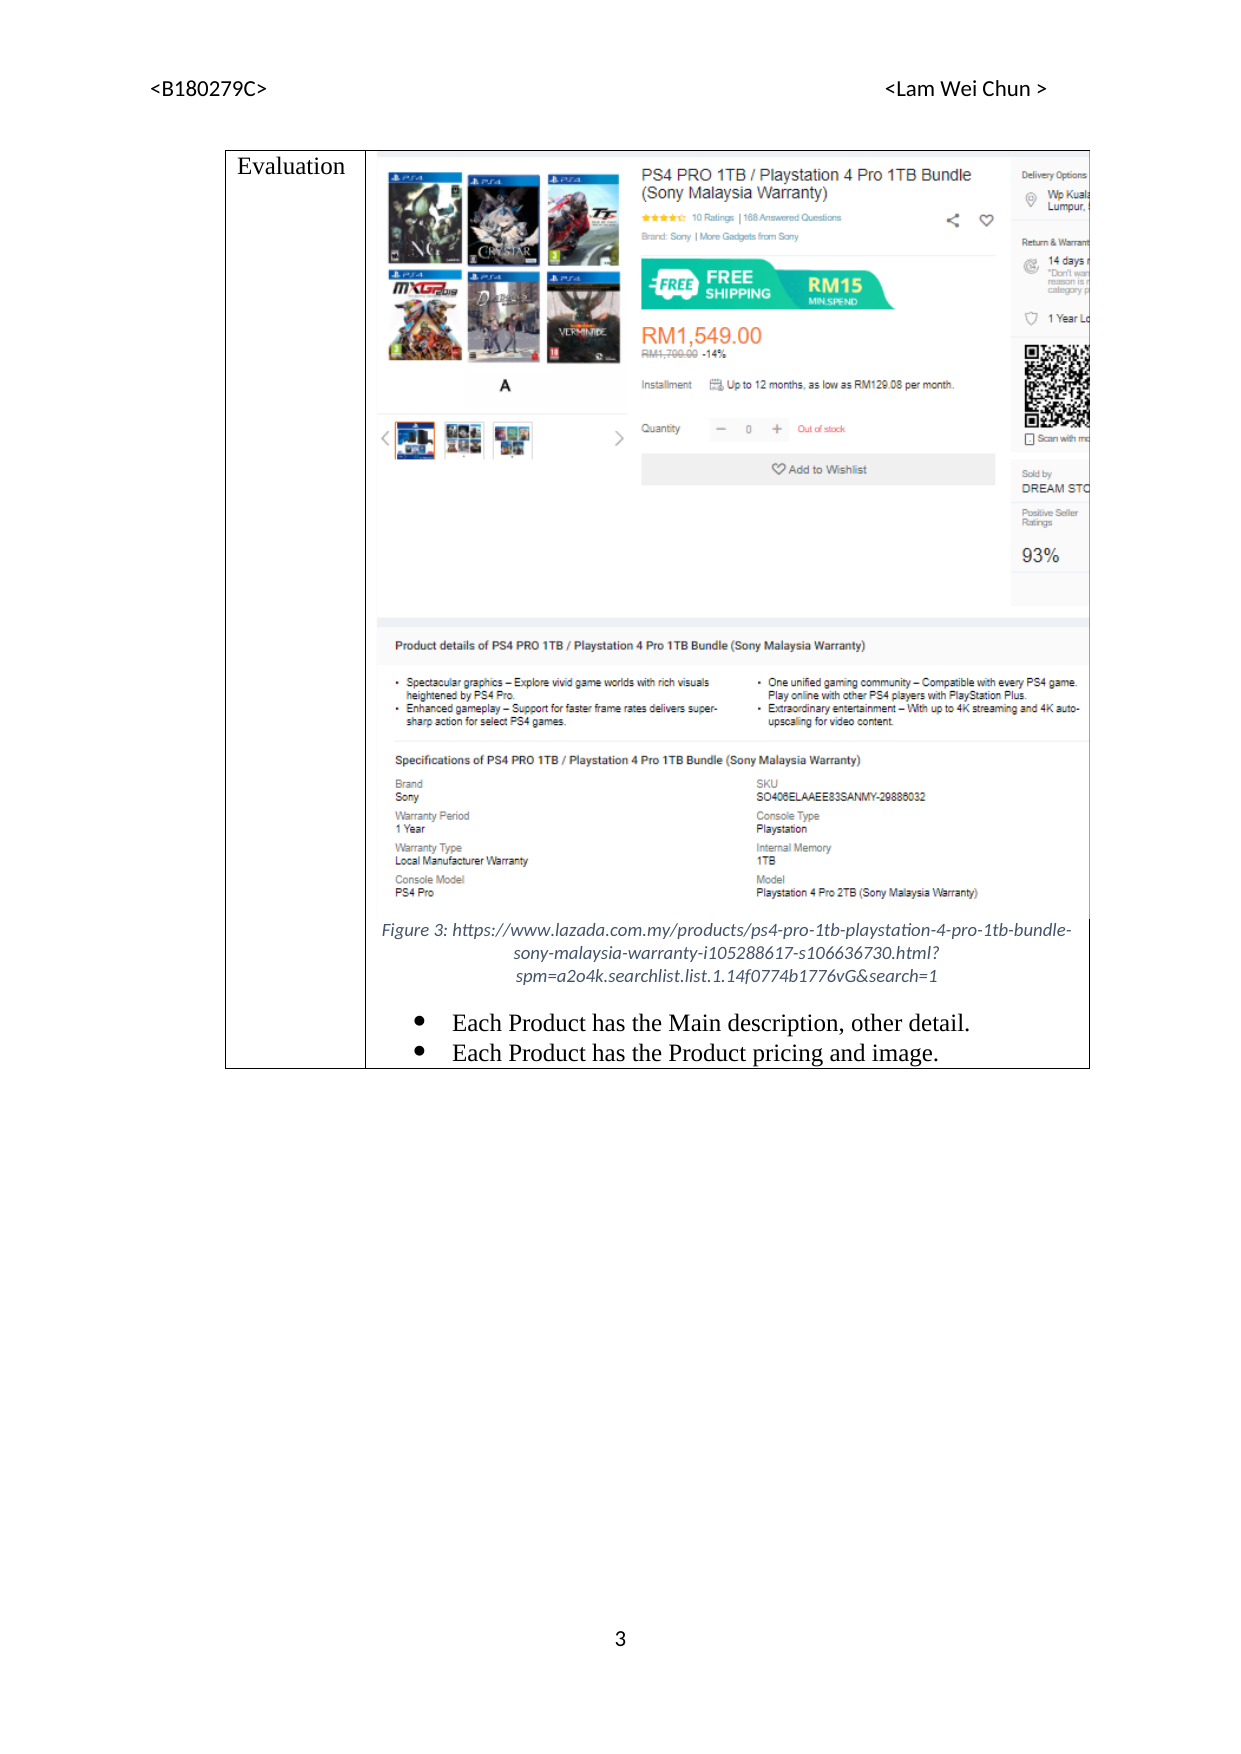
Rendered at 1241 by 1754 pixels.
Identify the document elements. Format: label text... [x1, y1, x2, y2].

picture [376, 151, 1090, 919]
table_cell Figure : https://www.lazada.com.my/products/ps4-pro-1tb-playstation-4-pro-1tb-bundle-sony-malaysia-warranty-i105288617-s106636730.html?spm=a2o4k.searchlist.list.1.14f0774b1776vG&search=1 Each Product has the Main description, other detail. Each Product has the Product pricing and image. Figure 4: https://www.lazada.com.my/products/ps4-pro-1tb-playstation-4-pro-1tb-bundle-sony-malaysia-warranty-i105288617-s106636730.html?spm=a2o4k.searchlist.list.1.14f0774b1776vG&search=1 The consumer can give the comment and rating the product. Other consumer can view the rating and comment to analysis and evaluate the product. [366, 151, 1089, 1067]
table_cell Evaluation [226, 151, 365, 1067]
